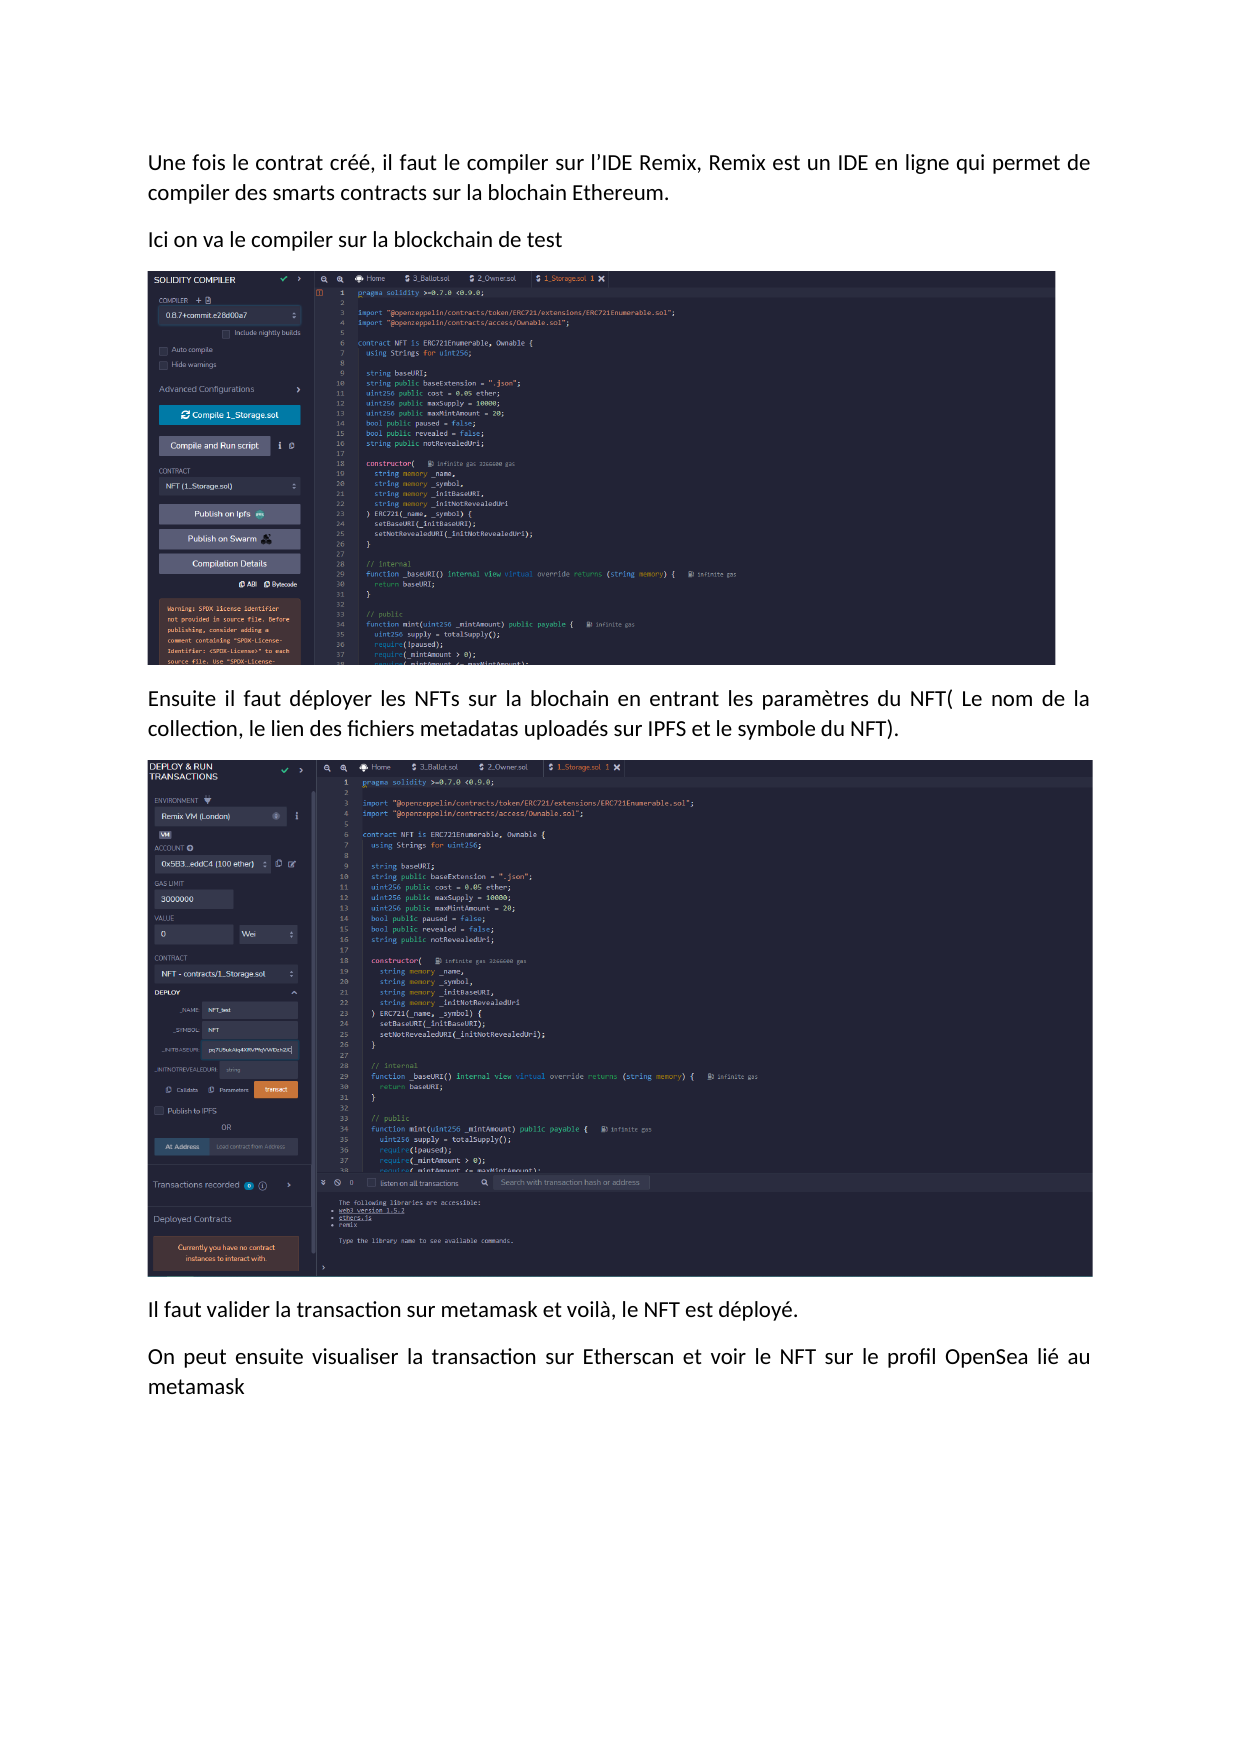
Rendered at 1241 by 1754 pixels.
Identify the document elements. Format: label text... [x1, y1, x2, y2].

picture [147, 271, 1056, 665]
text Ici on va le compiler sur la blockchain de test [148, 225, 1093, 253]
text Ensuite il faut déployer les NFTs sur la blochain en entrant les paramètres du NFT( Le nom de la collection, le lien des fichiers metadatas uploadés sur IPFS et le symbole du NFT). [148, 684, 1093, 742]
picture [147, 760, 1093, 1277]
text On peut ensuite visualiser la transaction sur Etherscan et voir le NFT sur le profil OpenSea lié au metamask [148, 1342, 1093, 1401]
text Une fois le contrat créé, il faut le compiler sur l’IDE Remix, Remix est un IDE en ligne qui permet de compiler des smarts contracts sur la blochain Ethereum. [148, 148, 1093, 206]
text Il faut valider la transaction sur metamask et voilà, le NFT est déployé. [148, 1295, 1093, 1323]
